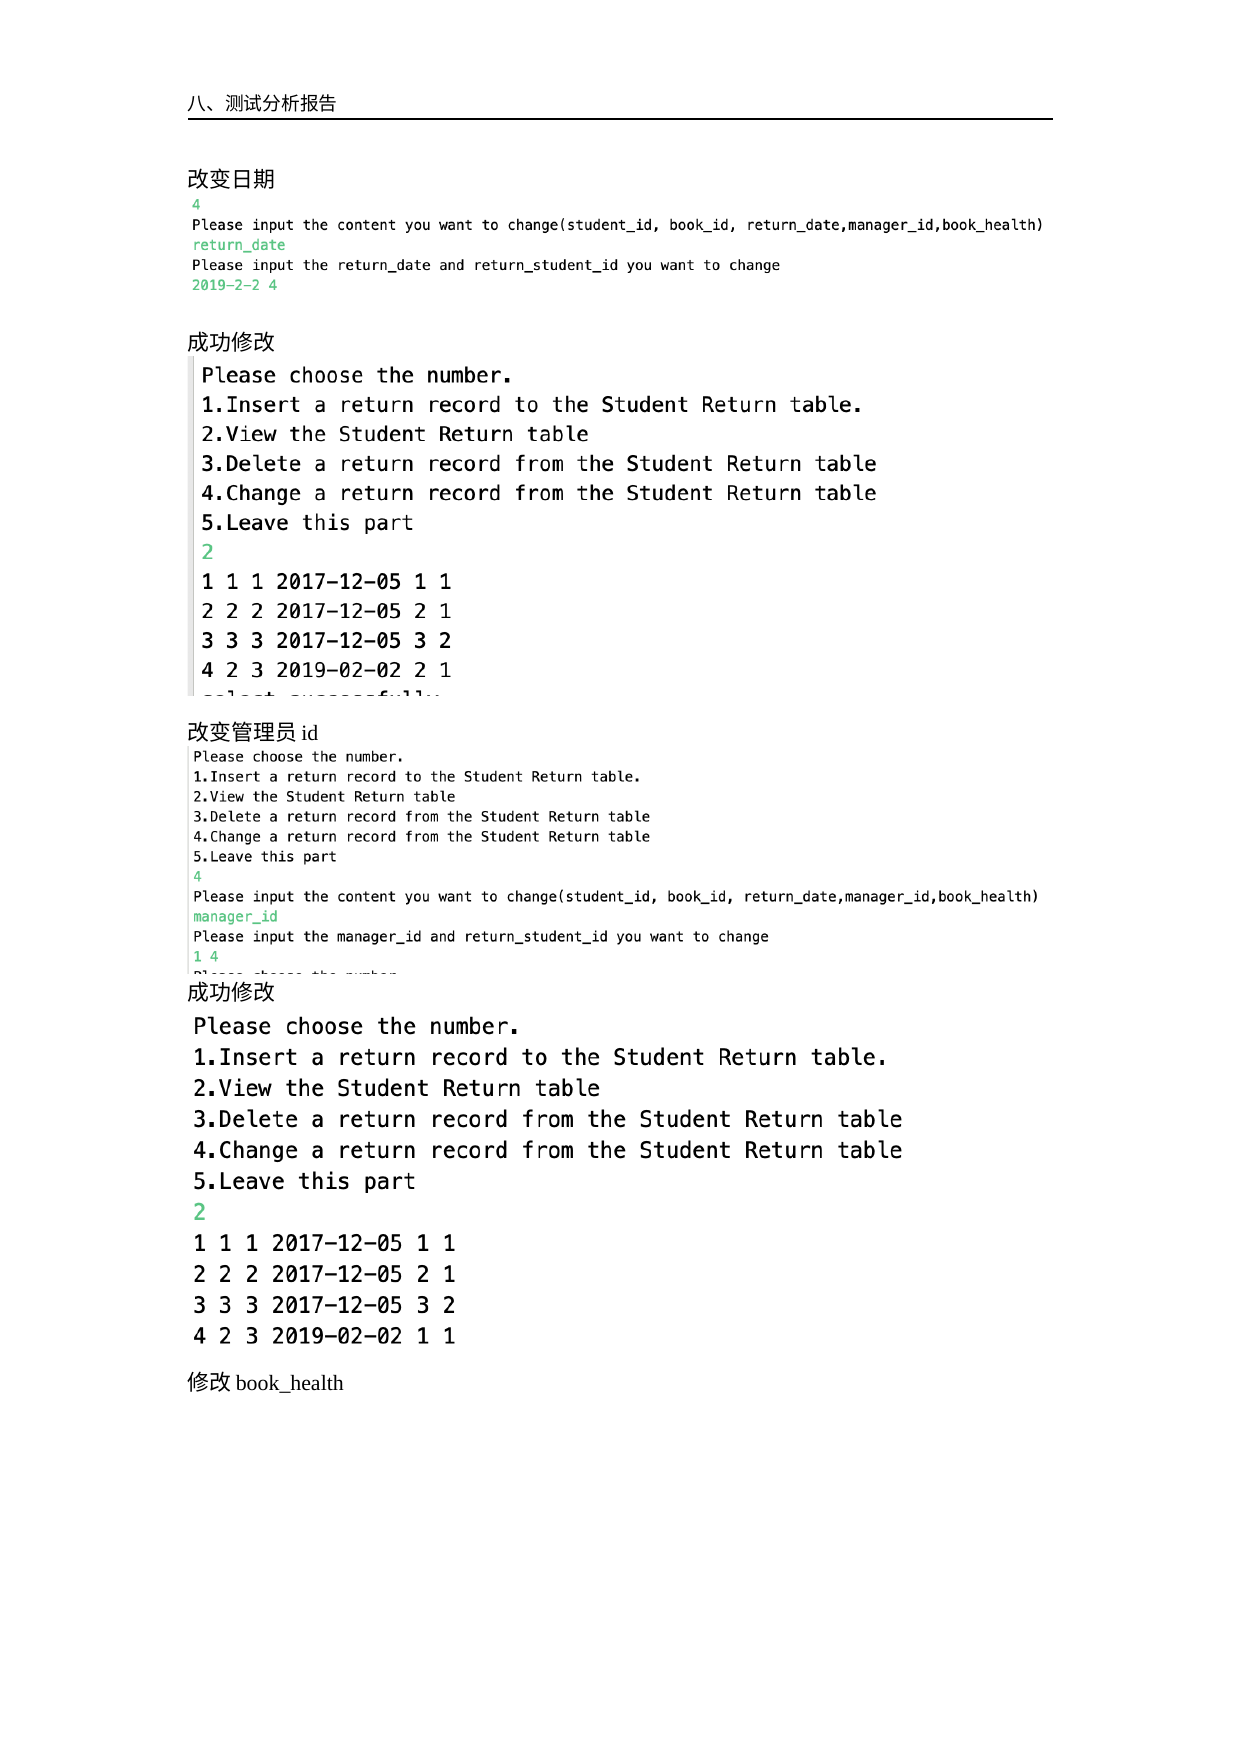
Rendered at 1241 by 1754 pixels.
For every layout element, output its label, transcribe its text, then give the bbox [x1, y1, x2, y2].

text 修改book_health [187, 1364, 1053, 1397]
text 成功修改 [187, 974, 1053, 1006]
picture [187, 356, 1053, 696]
picture [187, 1006, 1053, 1354]
text 改变日期 [187, 162, 1053, 194]
picture [187, 746, 1053, 974]
text 成功修改 [187, 324, 1053, 356]
text 改变管理员id [187, 714, 1053, 746]
picture [187, 194, 1053, 297]
